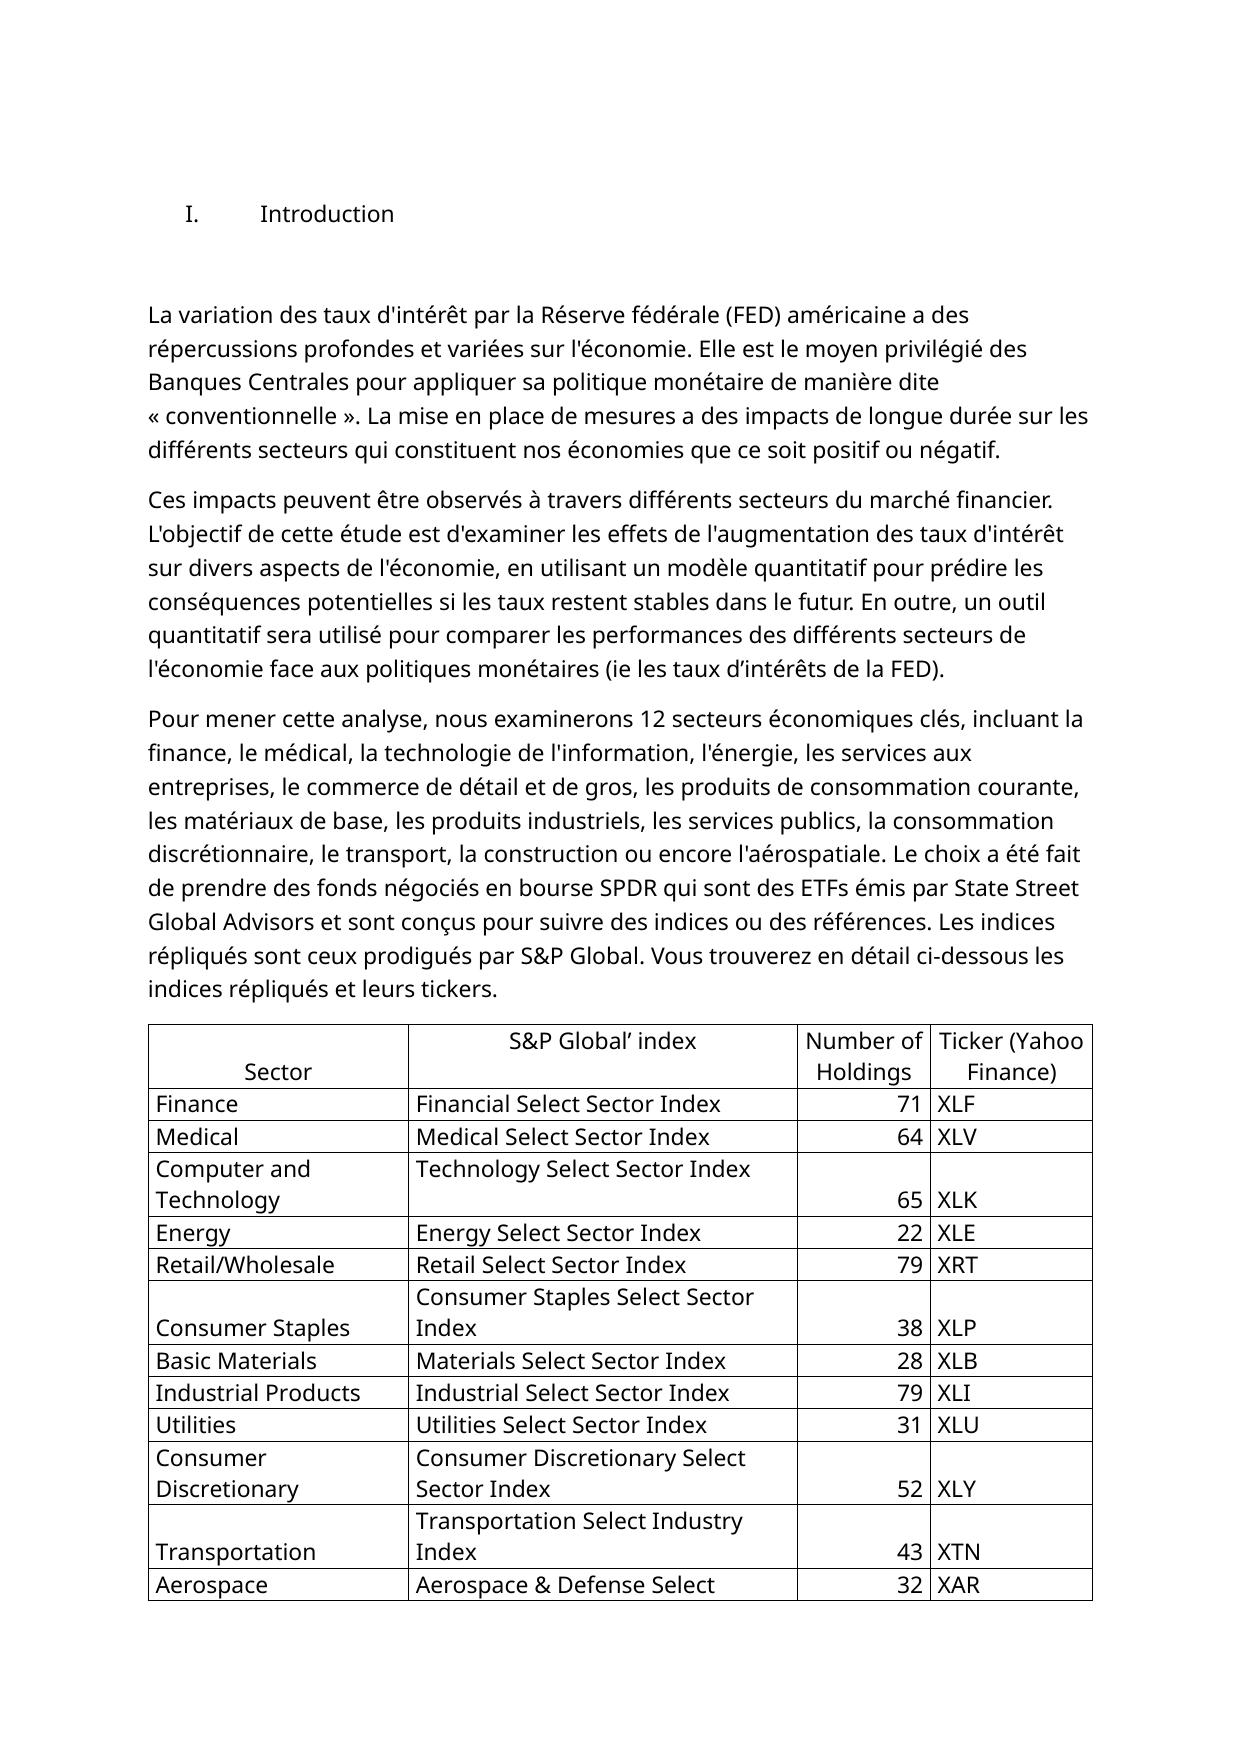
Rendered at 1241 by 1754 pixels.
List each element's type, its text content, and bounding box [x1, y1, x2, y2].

table_cell XAR [931, 1569, 1092, 1600]
table_cell Consumer Discretionary [149, 1442, 408, 1504]
table_cell Transportation [149, 1505, 408, 1568]
table_cell Consumer Discretionary Select Sector Index [409, 1442, 797, 1504]
table_cell Aerospace [149, 1569, 408, 1600]
table_cell Consumer Staples Select Sector Index [409, 1281, 797, 1344]
table_cell XLU [931, 1409, 1092, 1441]
table_cell 32 [798, 1569, 930, 1600]
table_cell XLB [931, 1345, 1092, 1376]
text Ces impacts peuvent être observés à travers différents secteurs du marché financier. L'objectif de cette étude est d'examiner les effets de l'augmentation des taux d'intérêt sur divers aspects de l'économie, en utilisant un modèle quantitatif pour prédire les conséquences potentielles si les taux restent stables dans le futur. En outre, un outil quantitatif sera utilisé pour comparer les performances des différents secteurs de l'économie face aux politiques monétaires (ie les taux d’intérêts de la FED). [148, 484, 1093, 684]
table_cell XRT [931, 1249, 1092, 1280]
table_cell 79 [798, 1377, 930, 1408]
table_cell Materials Select Sector Index [409, 1345, 797, 1376]
list Introduction [185, 198, 1093, 229]
table_cell 64 [798, 1121, 930, 1152]
table_cell 38 [798, 1281, 930, 1344]
table_cell XTN [931, 1505, 1092, 1568]
table_cell Utilities [149, 1409, 408, 1441]
table_header Ticker (Yahoo Finance) [931, 1025, 1092, 1087]
table_cell Utilities Select Sector Index [409, 1409, 797, 1441]
table_header Sector [149, 1025, 408, 1087]
table_cell Technology Select Sector Index [409, 1153, 797, 1216]
table_cell Medical [149, 1121, 408, 1152]
table_cell Transportation Select Industry Index [409, 1505, 797, 1568]
table_cell XLF [931, 1089, 1092, 1120]
table_cell 79 [798, 1249, 930, 1280]
table_cell Retail Select Sector Index [409, 1249, 797, 1280]
table_cell XLV [931, 1121, 1092, 1152]
table_cell XLY [931, 1442, 1092, 1504]
table_cell 52 [798, 1442, 930, 1504]
table_cell Energy Select Sector Index [409, 1217, 797, 1248]
table_cell Industrial Select Sector Index [409, 1377, 797, 1408]
table_cell Consumer Staples [149, 1281, 408, 1344]
table_cell 28 [798, 1345, 930, 1376]
table_cell XLE [931, 1217, 1092, 1248]
text Pour mener cette analyse, nous examinerons 12 secteurs économiques clés, incluant la finance, le médical, la technologie de l'information, l'énergie, les services aux entreprises, le commerce de détail et de gros, les produits de consommation courante, les matériaux de base, les produits industriels, les services publics, la consommation discrétionnaire, le transport, la construction ou encore l'aérospatiale. Le choix a été fait de prendre des fonds négociés en bourse SPDR qui sont des ETFs émis par State Street Global Advisors et sont conçus pour suivre des indices ou des références. Les indices répliqués sont ceux prodigués par S&P Global. Vous trouverez en détail ci-dessous les indices répliqués et leurs tickers. [148, 703, 1093, 1005]
table_cell Computer and Technology [149, 1153, 408, 1216]
table_cell Basic Materials [149, 1345, 408, 1376]
table_cell 65 [798, 1153, 930, 1216]
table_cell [409, 1569, 797, 1600]
table_cell Retail/Wholesale [149, 1249, 408, 1280]
table_header S&P Global’ index [409, 1025, 797, 1087]
table_cell XLP [931, 1281, 1092, 1344]
table_cell Financial Select Sector Index [409, 1089, 797, 1120]
table_cell 43 [798, 1505, 930, 1568]
table_cell 31 [798, 1409, 930, 1441]
table_cell 71 [798, 1089, 930, 1120]
table_cell XLK [931, 1153, 1092, 1216]
table_cell Finance [149, 1089, 408, 1120]
text La variation des taux d'intérêt par la Réserve fédérale (FED) américaine a des répercussions profondes et variées sur l'économie. Elle est le moyen privilégié des Banques Centrales pour appliquer sa politique monétaire de manière dite « conventionnelle ». La mise en place de mesures a des impacts de longue durée sur les différents secteurs qui constituent nos économies que ce soit positif ou négatif. [148, 299, 1093, 465]
table_cell XLI [931, 1377, 1092, 1408]
table_cell Industrial Products [149, 1377, 408, 1408]
table_cell 22 [798, 1217, 930, 1248]
table_cell Medical Select Sector Index [409, 1121, 797, 1152]
table_header Number of Holdings [798, 1025, 930, 1087]
table_cell Energy [149, 1217, 408, 1248]
